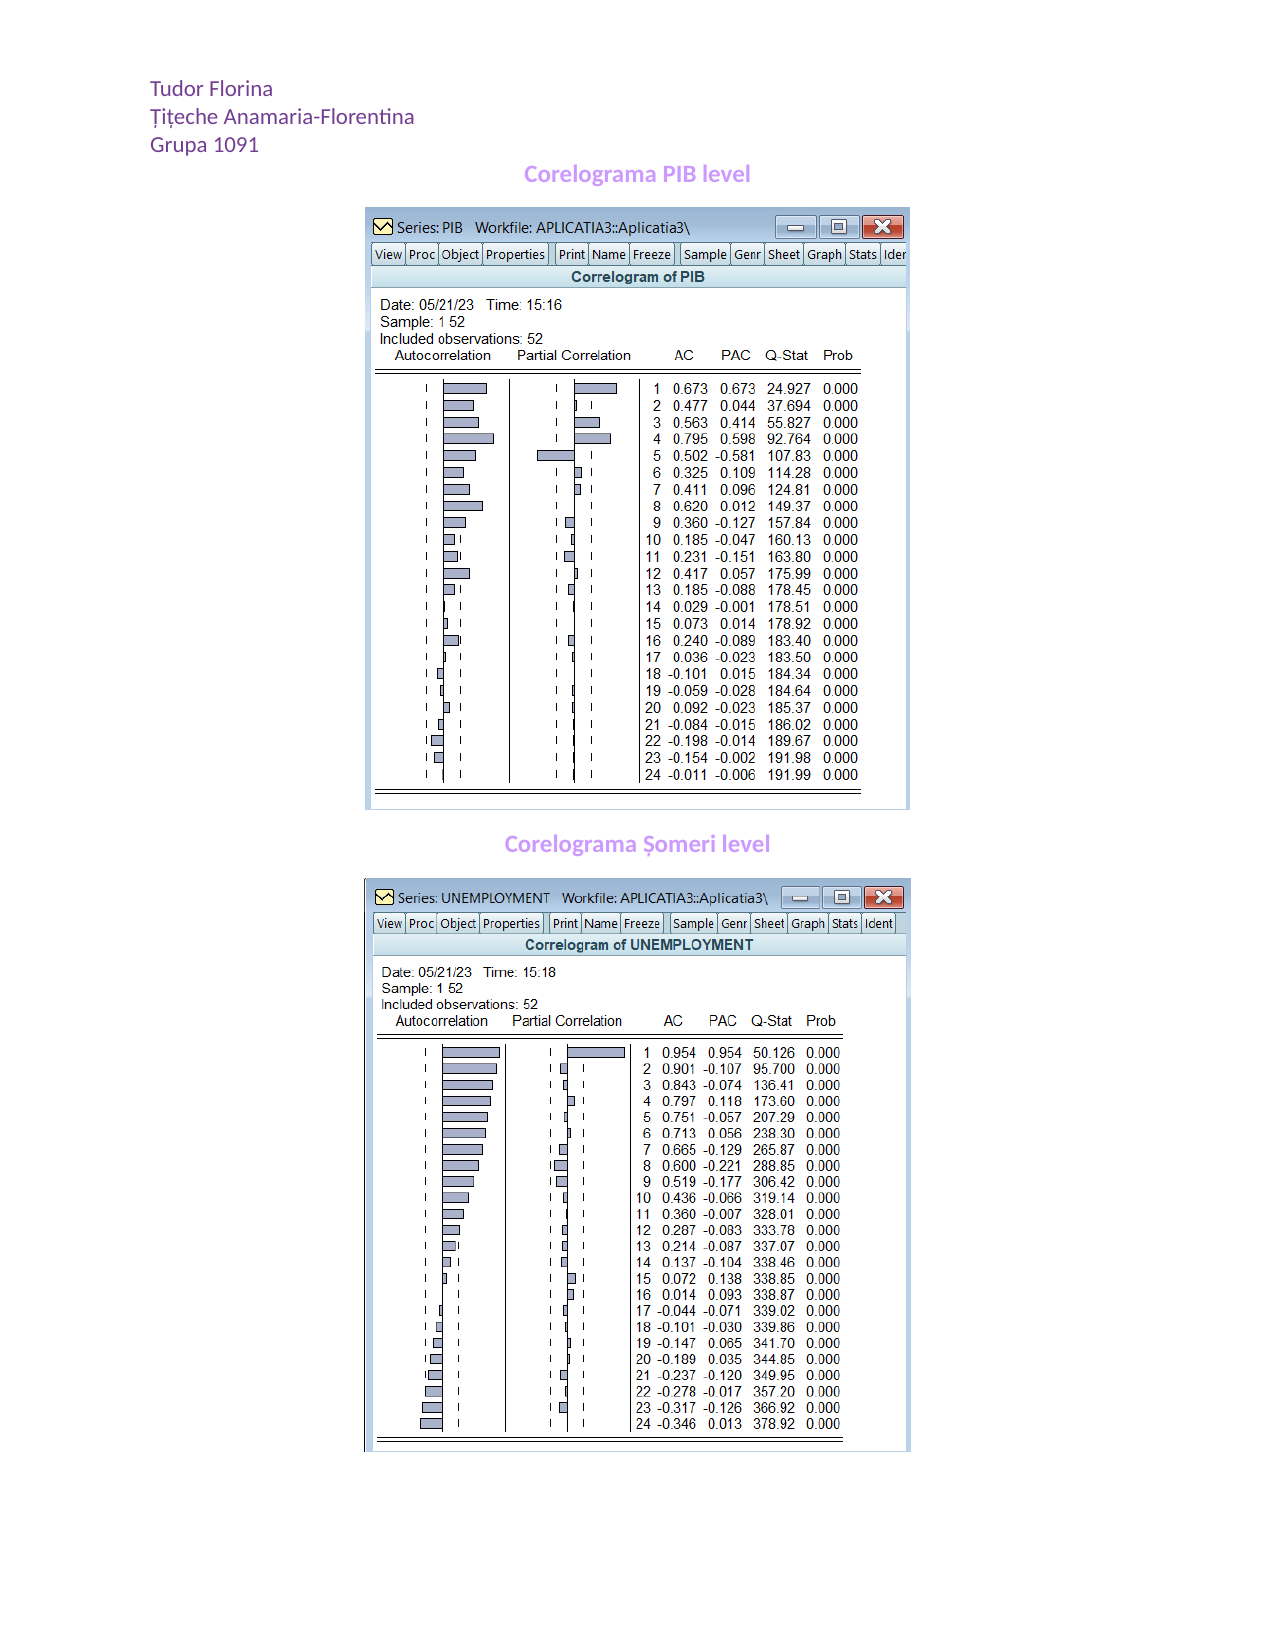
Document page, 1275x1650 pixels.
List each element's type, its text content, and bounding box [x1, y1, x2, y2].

text Corelograma Șomeri level [150, 828, 1125, 859]
picture [365, 207, 910, 810]
picture [364, 878, 911, 1452]
text Corelograma PIB level [150, 158, 1125, 188]
